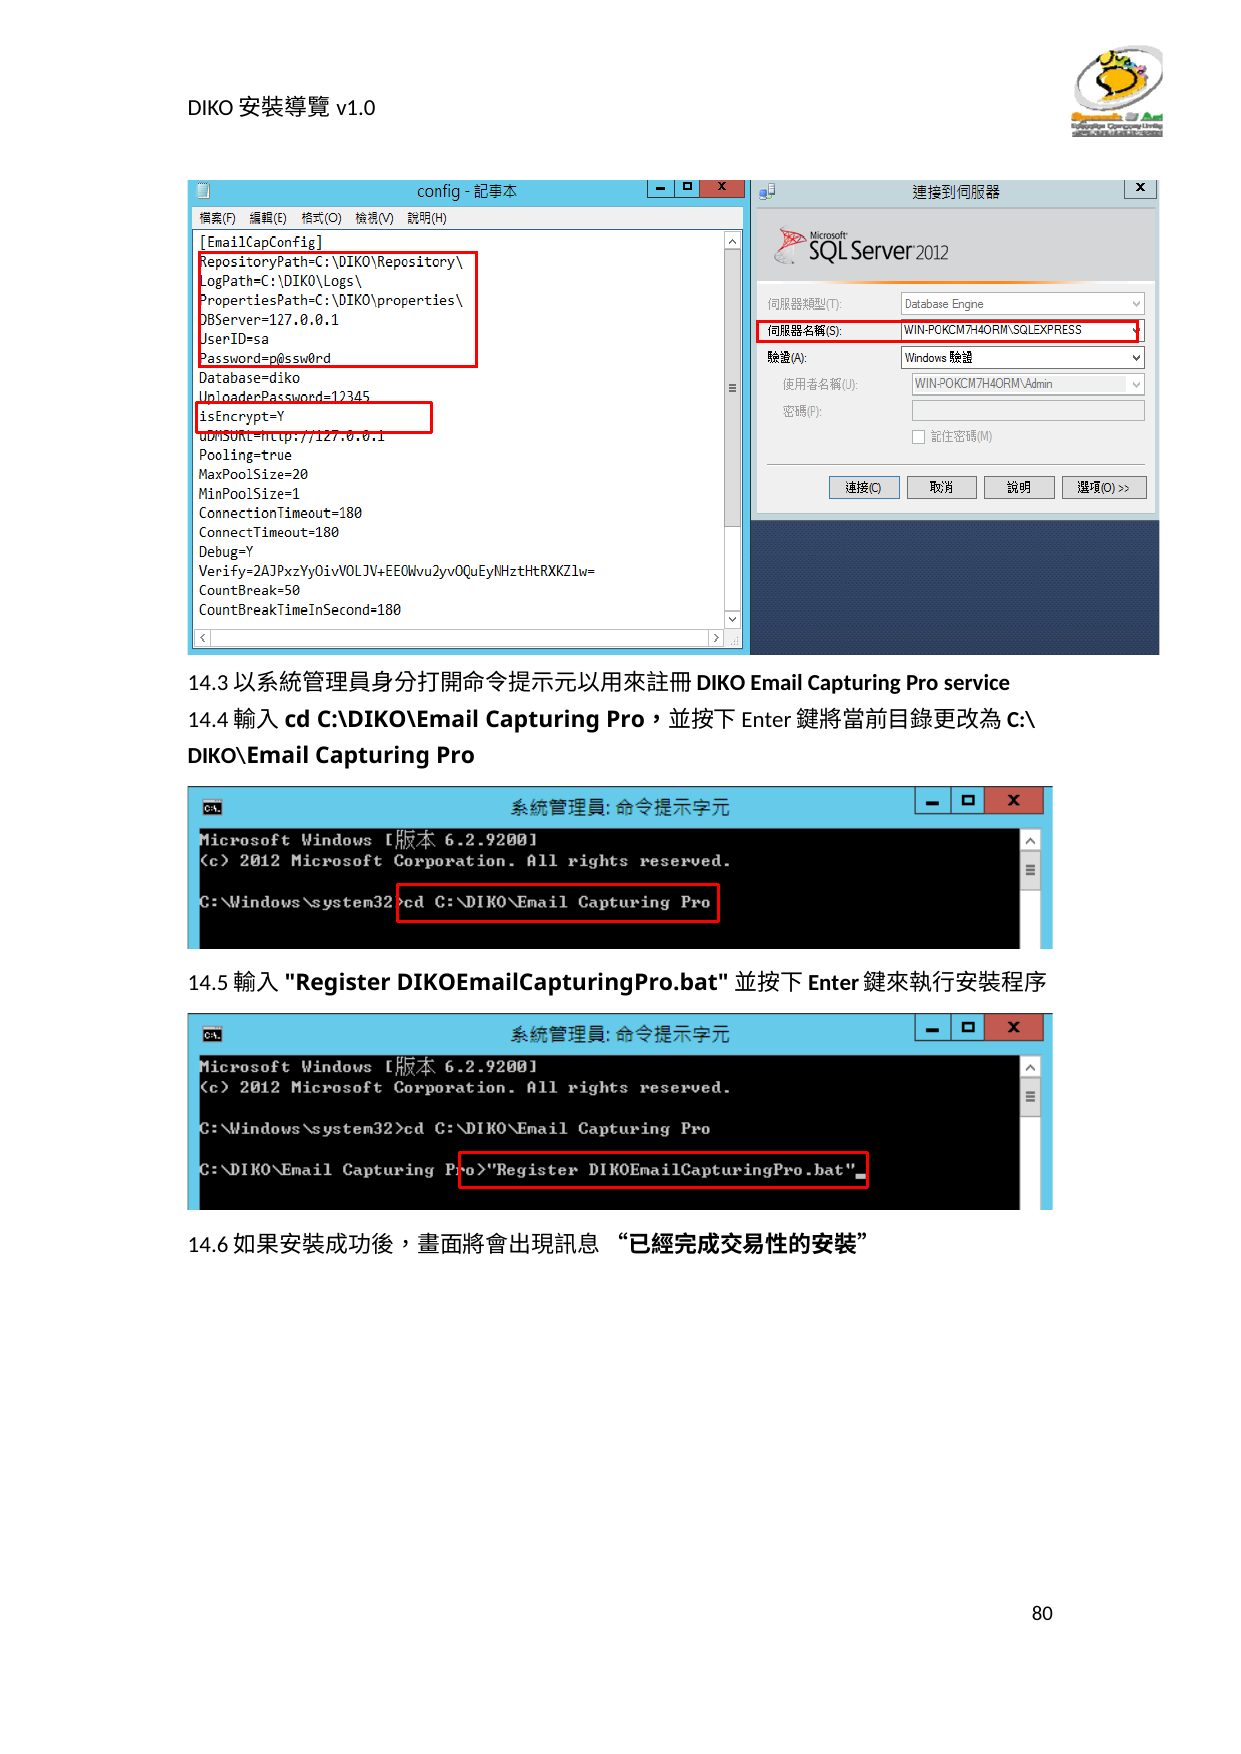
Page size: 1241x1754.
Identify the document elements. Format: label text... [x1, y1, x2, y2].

text 14.3 以系統管理員身分打開命令提示元以用來註冊DIKO Email Capturing Pro service [187, 661, 1053, 699]
picture [187, 180, 1160, 655]
picture [1068, 42, 1163, 137]
picture [187, 786, 1053, 949]
text 14.5 輸入 "Register DIKOEmailCapturingPro.bat" 並按下Enter鍵來執行安裝程序 [187, 961, 1053, 999]
picture [187, 1013, 1053, 1210]
text 14.6 如果安裝成功後，畫面將會出現訊息 “已經完成交易性的安裝” [187, 1224, 1053, 1261]
text 14.4 輸入 cd C:\DIKO\Email Capturing Pro，並按下Enter鍵將當前目錄更改為C:\DIKO\Email Capturing Pro [187, 699, 1053, 774]
